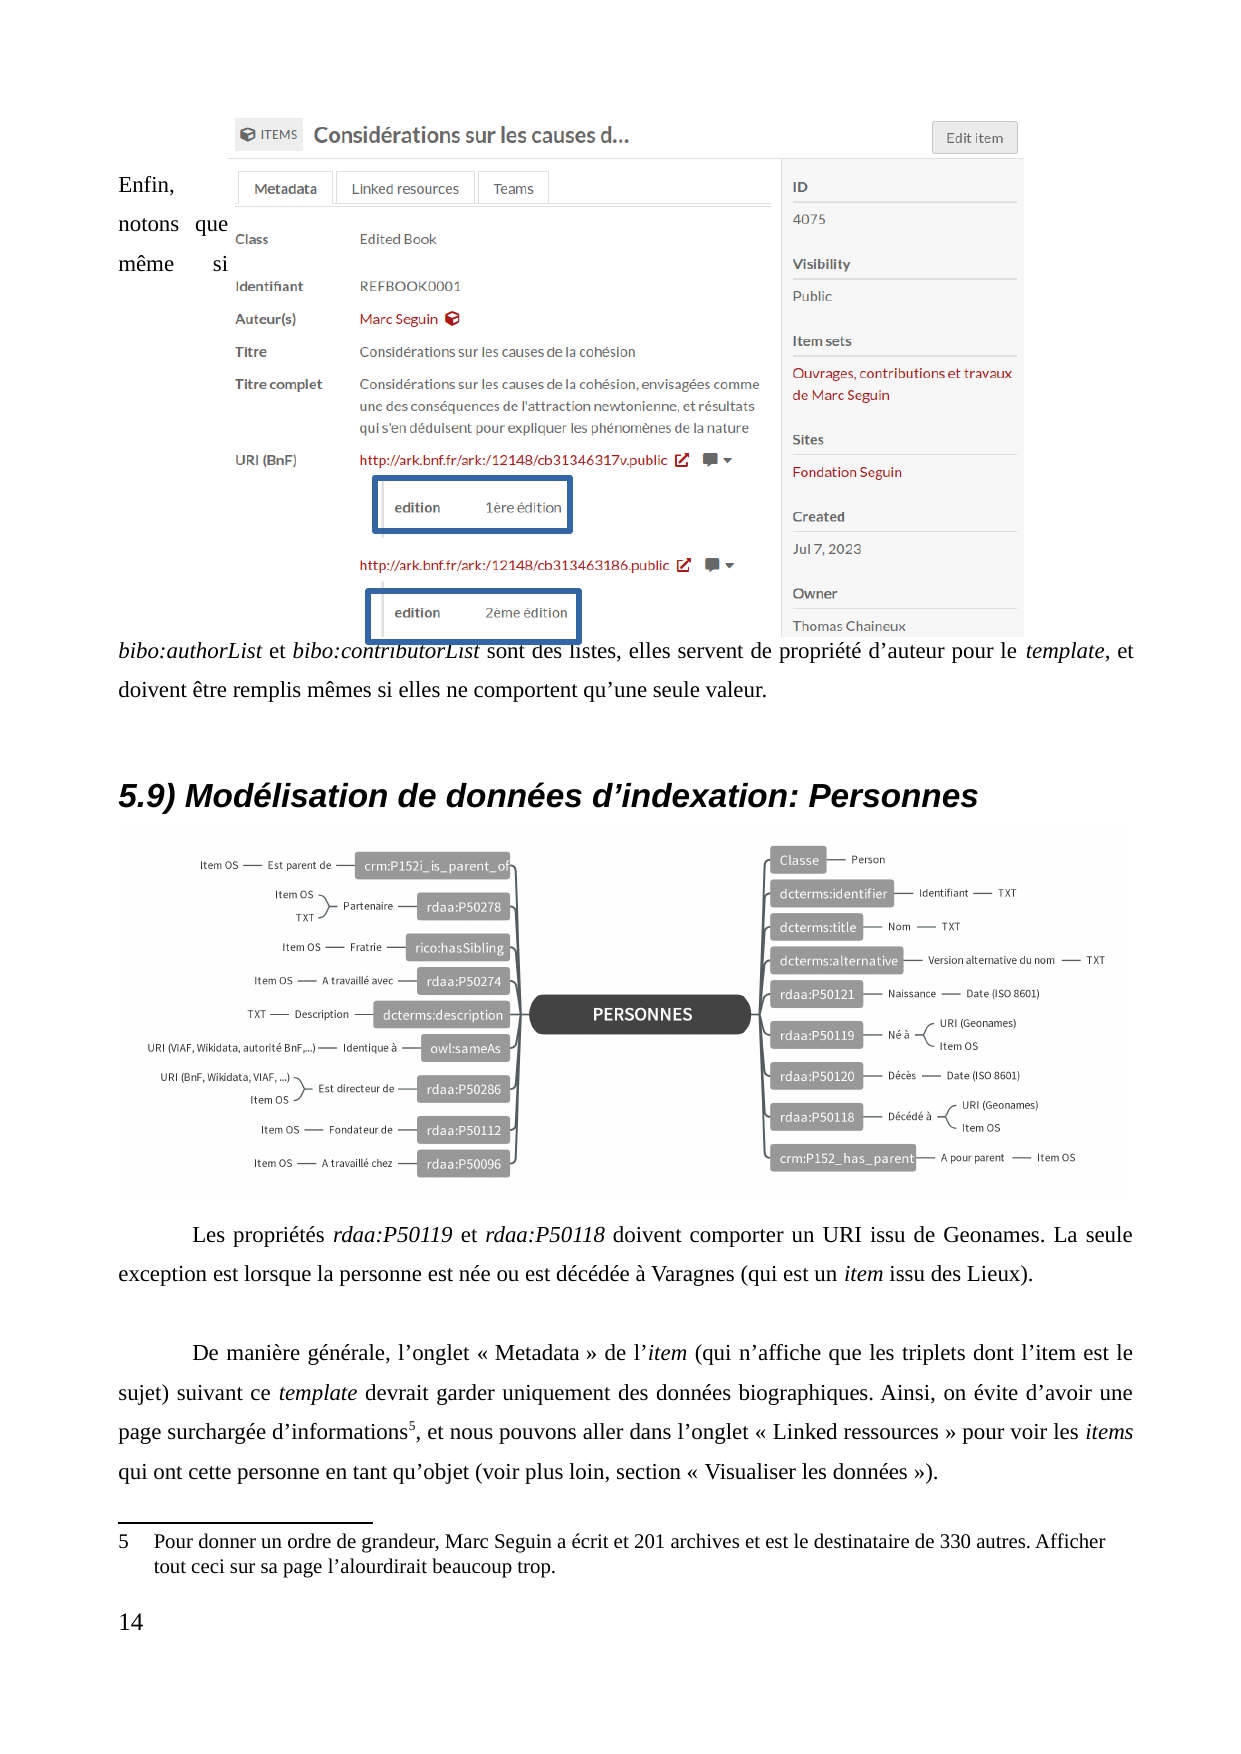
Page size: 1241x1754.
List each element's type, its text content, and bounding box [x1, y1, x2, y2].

text De manière générale, l’onglet « Metadata » de l’item (qui n’affiche que les triplets dont l’item est le sujet) suivant ce template devrait garder uniquement des données biographiques. Ainsi, on évite d’avoir une page surchargée d’informations, et nous pouvons aller dans l’onglet « Linked ressources » pour voir les items qui ont cette personne en tant qu’objet (voir plus loin, section « Visualiser les données »). [118, 1339, 1134, 1484]
picture [123, 827, 1128, 1196]
picture [228, 118, 1024, 637]
subtitle 5.9) Modélisation de données d’indexation: Personnes [118, 776, 1134, 814]
picture [371, 594, 576, 637]
